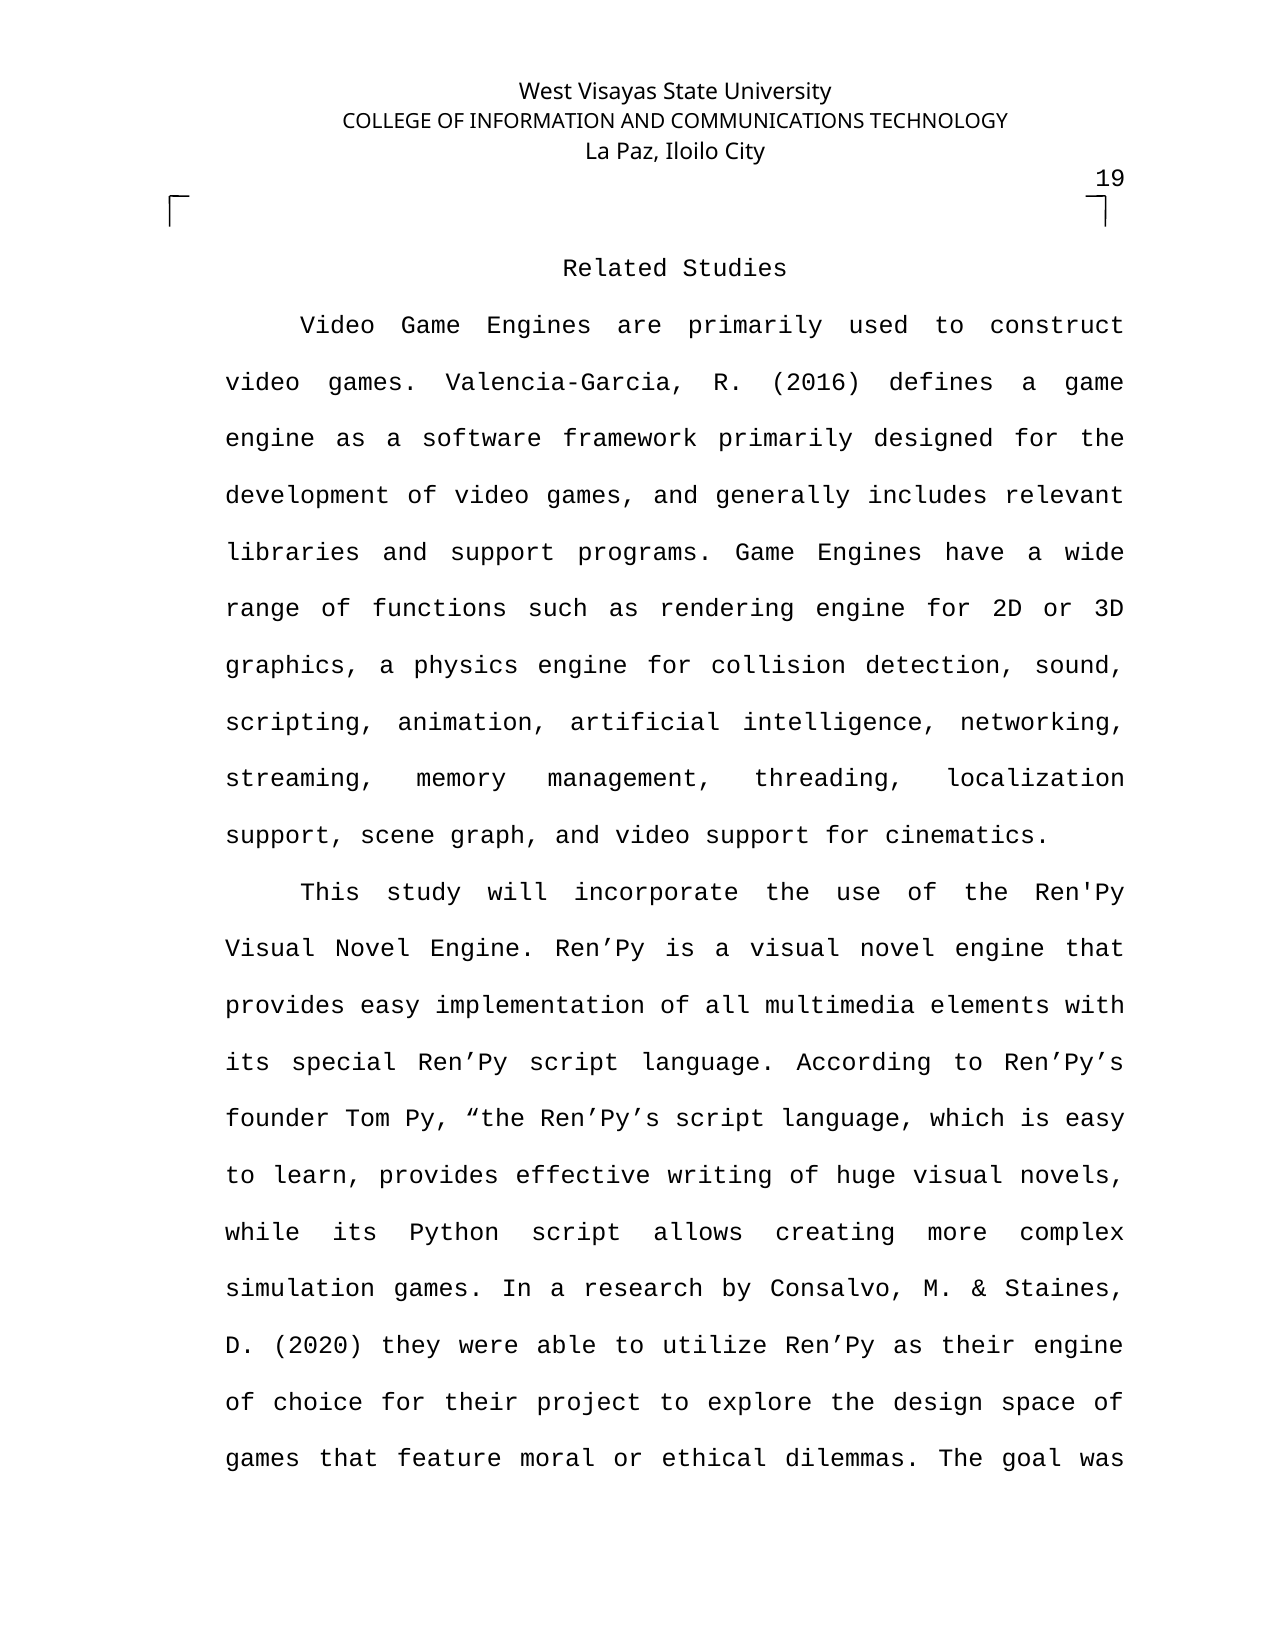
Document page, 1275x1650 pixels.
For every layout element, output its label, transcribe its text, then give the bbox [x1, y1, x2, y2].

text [225, 879, 1125, 1474]
text Related Studies [225, 225, 1125, 284]
text Video Game Engines are primarily used to construct video games. Valencia-Garcia, R. (2016) defines a game engine as a software framework primarily designed for the development of video games, and generally includes relevant libraries and support programs. Game Engines have a wide range of functions such as rendering engine for 2D or 3D graphics, a physics engine for collision detection, sound, scripting, animation, artificial intelligence, networking, streaming, memory management, threading, localization support, scene graph, and video support for cinematics. [225, 312, 1125, 851]
